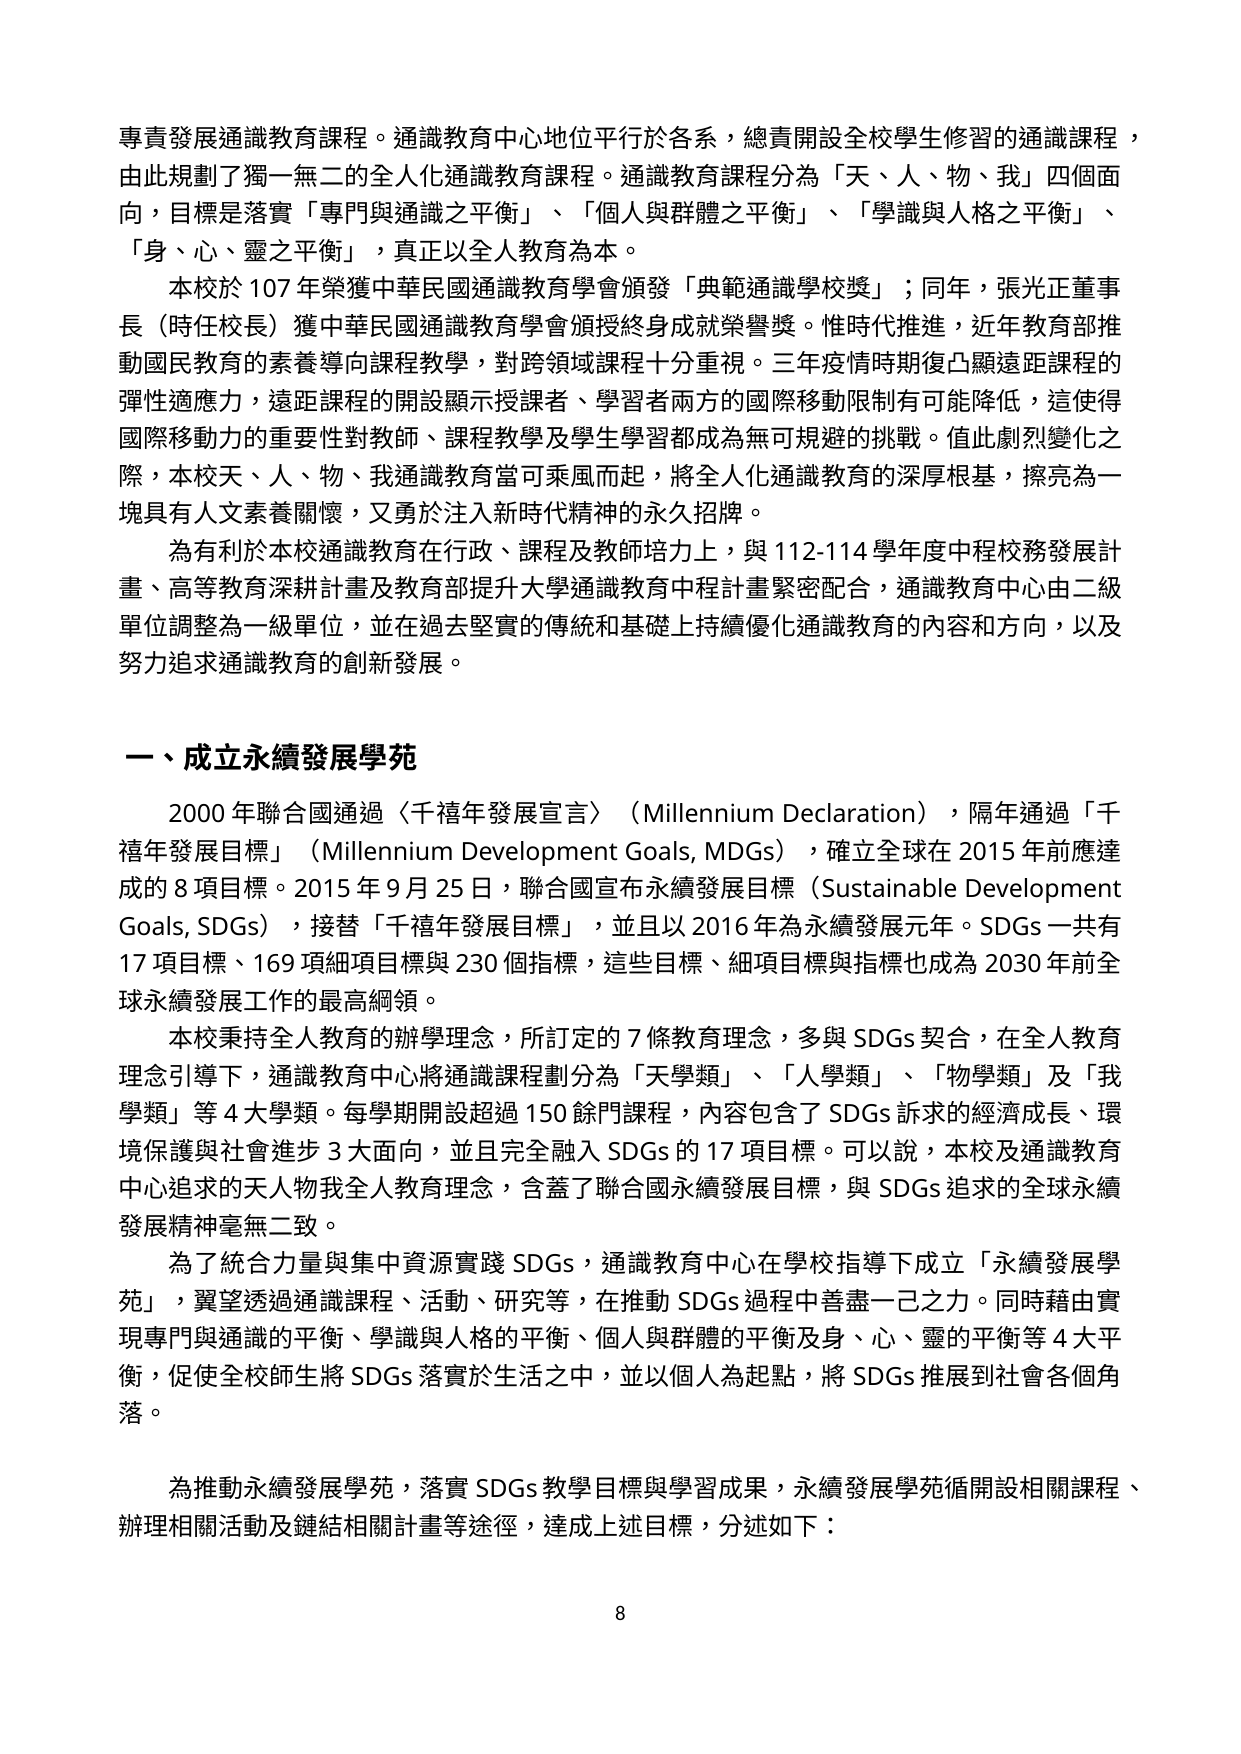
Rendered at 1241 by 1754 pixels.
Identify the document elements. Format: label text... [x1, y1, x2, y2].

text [118, 118, 1122, 268]
text 本校秉持全人教育的辦學理念，所訂定的7條教育理念，多與SDGs契合，在全人教育理念引導下，通識教育中心將通識課程劃分為「天學類」、「人學類」、「物學類」及「我學類」等4大學類。每學期開設超過150餘門課程，內容包含了SDGs訴求的經濟成長、環境保護與社會進步3大面向，並且完全融入SDGs的17項目標。可以說，本校及通識教育中心追求的天人物我全人教育理念，含蓋了聯合國永續發展目標，與SDGs追求的全球永續發展精神毫無二致。 [118, 1018, 1122, 1243]
text 2000年聯合國通過〈千禧年發展宣言〉（Millennium Declaration），隔年通過「千禧年發展目標」（Millennium Development Goals, MDGs），確立全球在2015年前應達成的8項目標。2015年9月25日，聯合國宣布永續發展目標（Sustainable Development Goals, SDGs），接替「千禧年發展目標」，並且以2016年為永續發展元年。SDGs一共有17項目標、169項細項目標與230個指標，這些目標、細項目標與指標也成為2030年前全球永續發展工作的最高綱領。 [118, 793, 1122, 1018]
text 為了統合力量與集中資源實踐SDGs，通識教育中心在學校指導下成立「永續發展學苑」，翼望透過通識課程、活動、研究等，在推動SDGs過程中善盡一己之力。同時藉由實現專門與通識的平衡、學識與人格的平衡、個人與群體的平衡及身、心、靈的平衡等4大平衡，促使全校師生將SDGs落實於生活之中，並以個人為起點，將SDGs推展到社會各個角落。 [118, 1243, 1122, 1431]
text 為推動永續發展學苑，落實SDGs教學目標與學習成果，永續發展學苑循開設相關課程、辦理相關活動及鏈結相關計畫等途徑，達成上述目標，分述如下： [118, 1468, 1122, 1543]
text 本校於107年榮獲中華民國通識教育學會頒發「典範通識學校獎」；同年，張光正董事長（時任校長）獲中華民國通識教育學會頒授終身成就榮譽獎。惟時代推進，近年教育部推動國民教育的素養導向課程教學，對跨領域課程十分重視。三年疫情時期復凸顯遠距課程的彈性適應力，遠距課程的開設顯示授課者、學習者兩方的國際移動限制有可能降低，這使得國際移動力的重要性對教師、課程教學及學生學習都成為無可規避的挑戰。值此劇烈變化之際，本校天、人、物、我通識教育當可乘風而起，將全人化通識教育的深厚根基，擦亮為一塊具有人文素養關懷，又勇於注入新時代精神的永久招牌。 [118, 268, 1122, 531]
text 一、成立永續發展學苑 [118, 718, 1122, 793]
text 為有利於本校通識教育在行政、課程及教師培力上，與112-114學年度中程校務發展計畫、高等教育深耕計畫及教育部提升大學通識教育中程計畫緊密配合，通識教育中心由二級單位調整為一級單位，並在過去堅實的傳統和基礎上持續優化通識教育的內容和方向，以及努力追求通識教育的創新發展。 [118, 531, 1122, 681]
